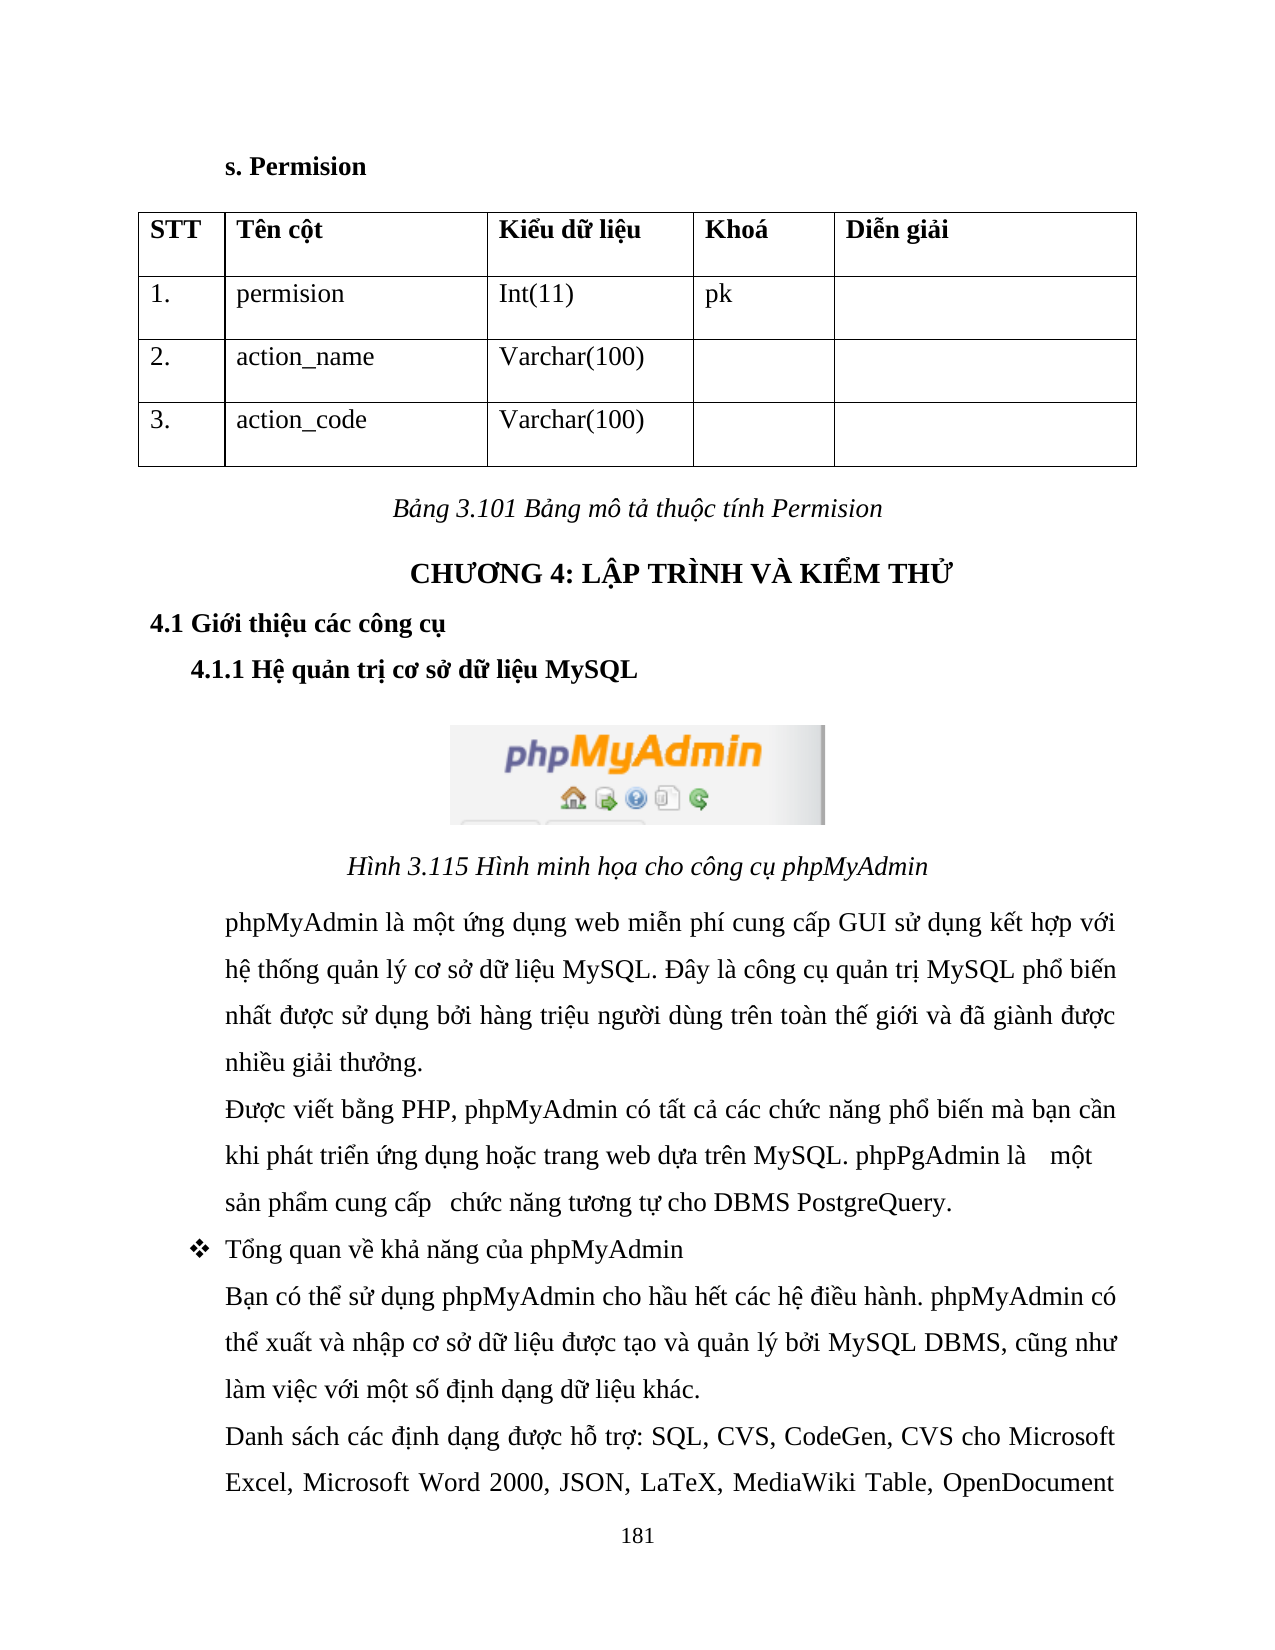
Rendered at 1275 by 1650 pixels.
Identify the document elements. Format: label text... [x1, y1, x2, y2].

text Hình 3.115 Hình minh họa cho công cụ phpMyAdmin [150, 850, 1125, 881]
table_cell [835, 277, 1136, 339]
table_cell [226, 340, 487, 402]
subtitle 4.1.1 Hệ quản trị cơ sở dữ liệu MySQL [150, 653, 1125, 684]
text Bạn có thể sử dụng phpMyAdmin cho hầu hết các hệ điều hành. phpMyAdmin có thể xuất và nhập cơ sở dữ liệu được tạo và quản lý bởi MySQL DBMS, cũng như làm việc với một số định dạng dữ liệu khác. [150, 1280, 1125, 1404]
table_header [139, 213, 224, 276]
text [150, 1420, 1125, 1497]
list Tổng quan về khả năng của phpMyAdmin [187, 1233, 1125, 1264]
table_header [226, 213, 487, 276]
picture [450, 725, 826, 825]
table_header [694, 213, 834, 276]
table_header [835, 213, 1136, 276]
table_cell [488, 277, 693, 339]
subtitle s. Permision [150, 150, 1125, 181]
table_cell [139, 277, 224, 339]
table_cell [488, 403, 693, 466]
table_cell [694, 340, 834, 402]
text Được viết bằng PHP, phpMyAdmin có tất cả các chức năng phổ biến mà bạn cần khi phát triển ứng dụng hoặc trang web dựa trên MySQL. phpPgAdmin là một sản phẩm cung cấp chức năng tương tự cho DBMS PostgreQuery. [150, 1093, 1125, 1217]
text Bảng 3.101 Bảng mô tả thuộc tính Permision [150, 492, 1125, 523]
subtitle CHƯƠNG 4: LẬP TRÌNH VÀ KIỂM THỬ [238, 556, 1125, 590]
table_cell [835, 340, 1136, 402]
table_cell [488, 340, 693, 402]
subtitle 4.1 Giới thiệu các công cụ [150, 607, 1125, 638]
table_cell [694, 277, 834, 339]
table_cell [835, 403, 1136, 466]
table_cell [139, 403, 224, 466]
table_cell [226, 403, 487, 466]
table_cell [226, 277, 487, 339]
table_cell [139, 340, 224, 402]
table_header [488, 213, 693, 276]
text phpMyAdmin là một ứng dụng web miễn phí cung cấp GUI sử dụng kết hợp với hệ thống quản lý cơ sở dữ liệu MySQL. Đây là công cụ quản trị MySQL phổ biến nhất được sử dụng bởi hàng triệu người dùng trên toàn thế giới và đã giành được nhiều giải thưởng. [150, 906, 1125, 1077]
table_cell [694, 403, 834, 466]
